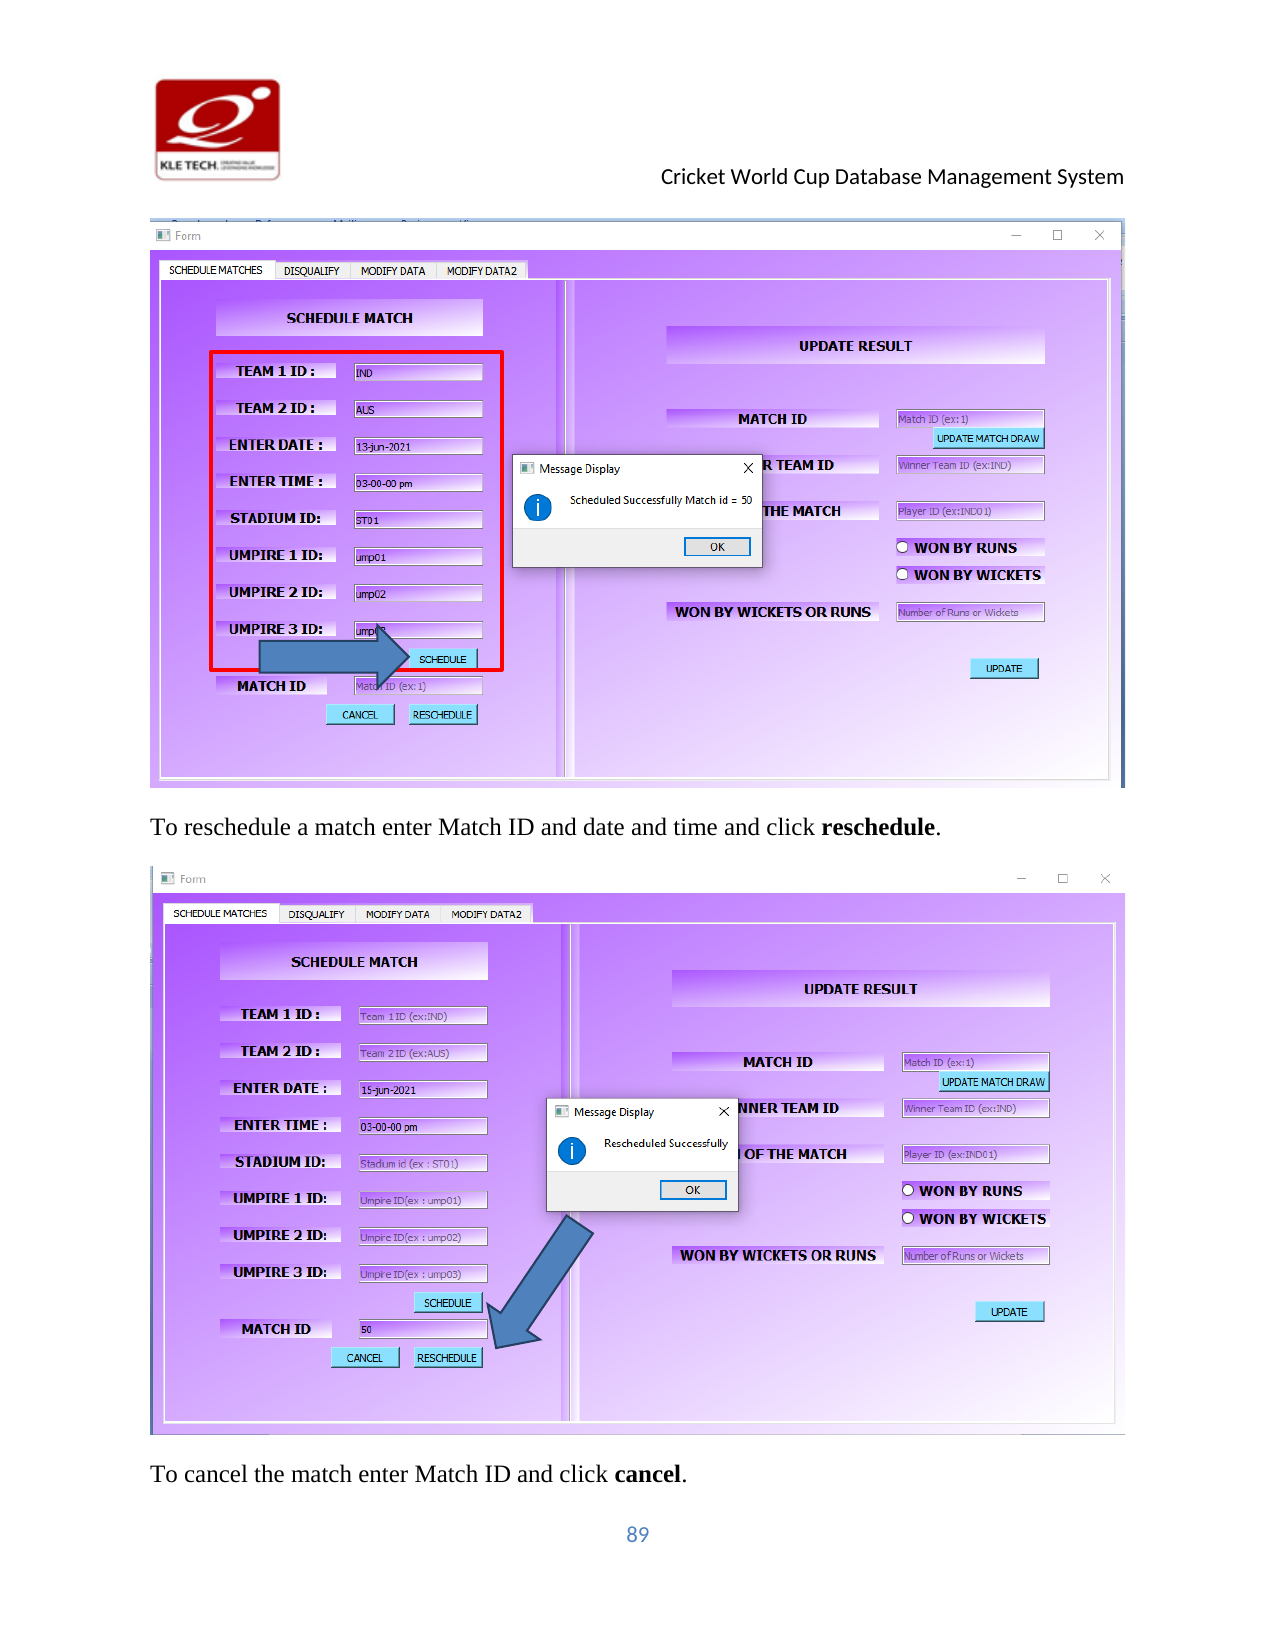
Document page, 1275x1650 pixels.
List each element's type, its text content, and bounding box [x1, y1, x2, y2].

picture [150, 73, 285, 185]
picture [150, 218, 1125, 788]
text To reschedule a match enter Match ID and date and time and click reschedule. [150, 812, 1125, 841]
picture [150, 866, 1125, 1435]
text To cancel the match enter Match ID and click cancel. [150, 1459, 1125, 1488]
